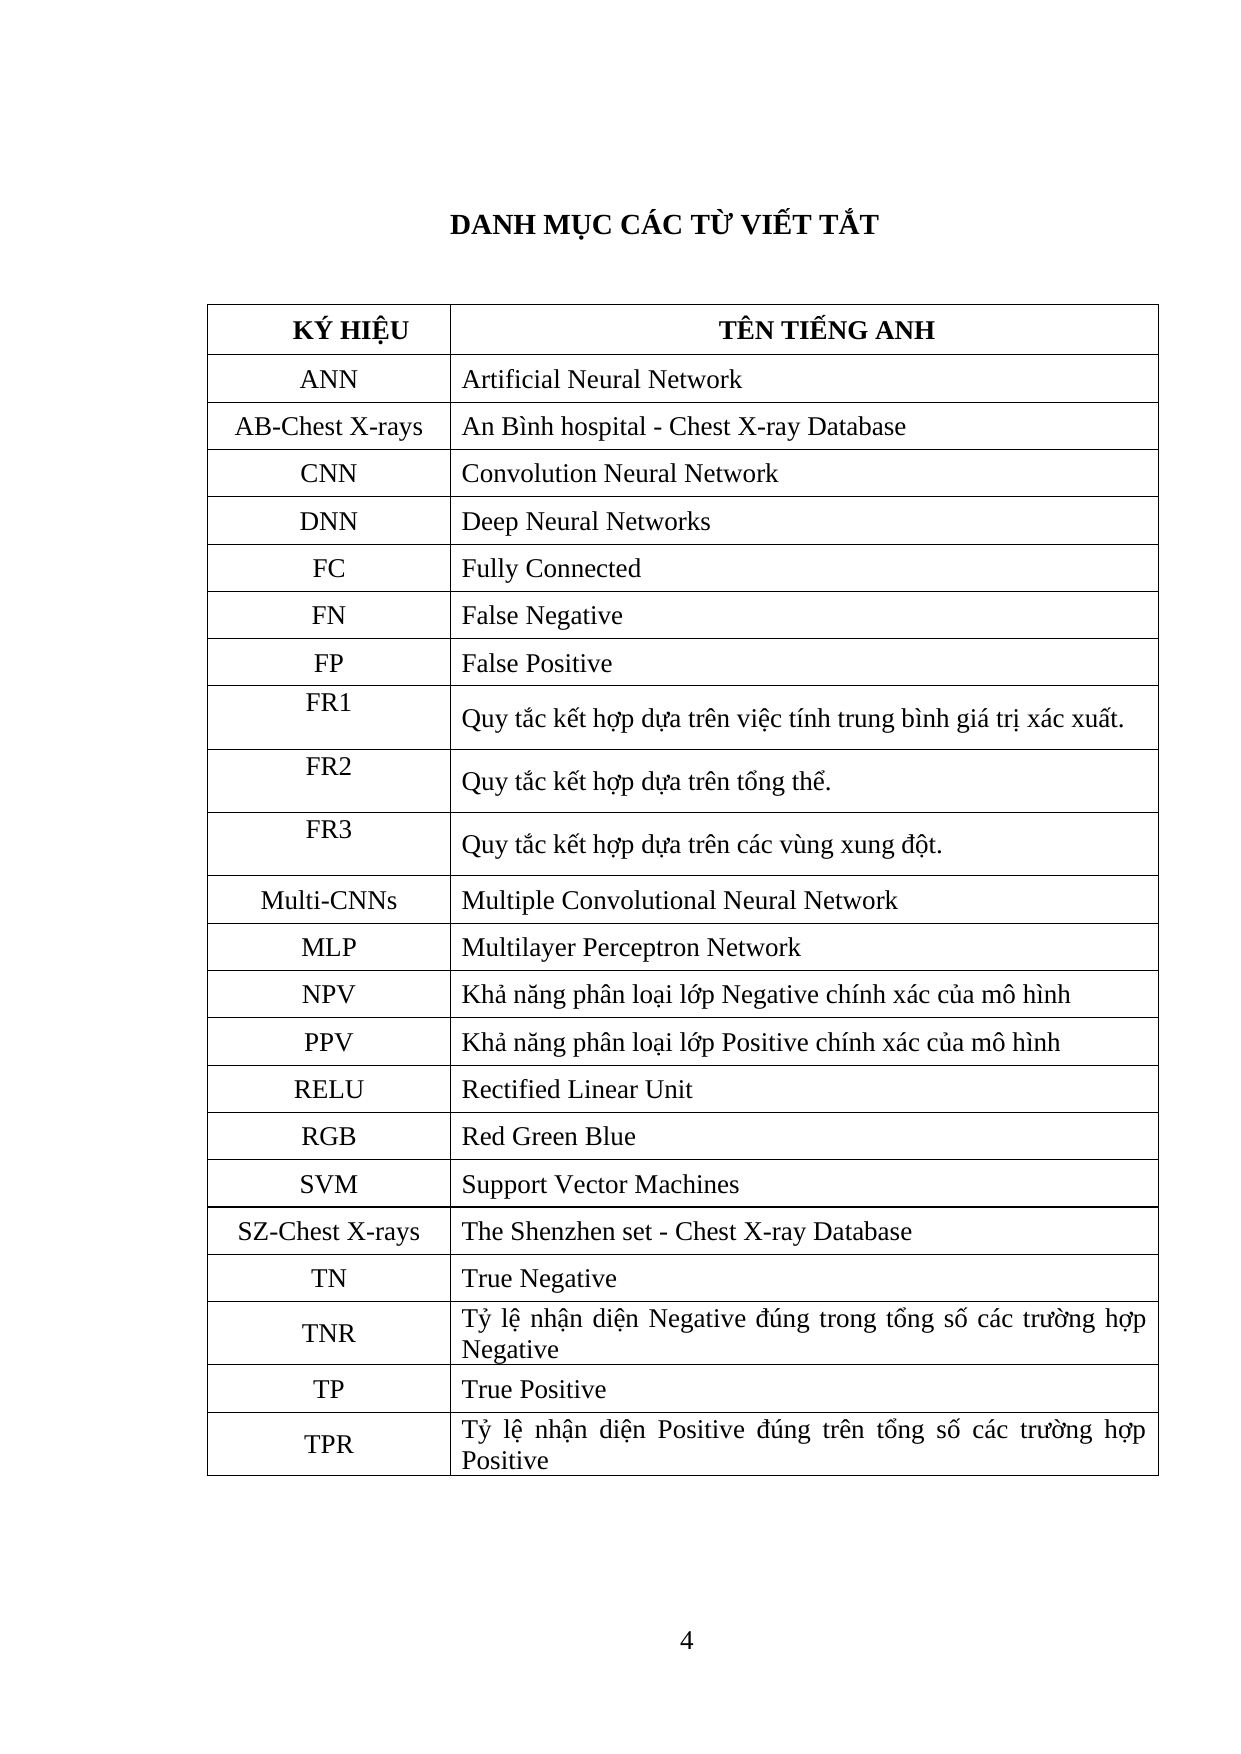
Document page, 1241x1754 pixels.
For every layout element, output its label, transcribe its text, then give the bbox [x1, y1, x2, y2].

table_cell TPR [208, 1413, 450, 1475]
table_cell Multilayer Perceptron Network [451, 924, 1158, 970]
table_cell True Negative [451, 1255, 1158, 1301]
table_cell NPV [208, 971, 450, 1017]
table_cell Red Green Blue [451, 1113, 1158, 1159]
table_cell ANN [208, 355, 450, 402]
table_cell Artificial Neural Network [451, 355, 1158, 402]
table_cell Quy tắc kết hợp dựa trên tổng thể. [451, 750, 1158, 812]
table_cell Tỷ lệ nhận diện Negative đúng trong tổng số các trường hợp Negative [451, 1302, 1158, 1364]
table_cell FN [208, 592, 450, 638]
table_cell SVM [208, 1160, 450, 1206]
table_cell True Positive [451, 1365, 1158, 1412]
table_cell Khả năng phân loại lớp Negative chính xác của mô hình [451, 971, 1158, 1017]
table_cell Tỷ lệ nhận diện Positive đúng trên tổng số các trường hợp Positive [451, 1413, 1158, 1475]
subtitle DANH MỤC CÁC TỪ VIẾT TẮT [207, 207, 1122, 240]
table_header KÝ HIỆU [208, 305, 450, 354]
table_cell SZ-Chest X-rays [208, 1208, 450, 1254]
table_header TÊN TIẾNG ANH [451, 305, 1158, 354]
table_cell An Bình hospital - Chest X-ray Database [451, 403, 1158, 449]
table_cell False Negative [451, 592, 1158, 638]
table_cell Quy tắc kết hợp dựa trên việc tính trung bình giá trị xác xuất. [451, 686, 1158, 749]
table_cell False Positive [451, 639, 1158, 685]
table_cell FC [208, 545, 450, 591]
table_cell Quy tắc kết hợp dựa trên các vùng xung đột. [451, 813, 1158, 875]
table_cell MLP [208, 924, 450, 970]
table_cell CNN [208, 450, 450, 496]
table_cell Multiple Convolutional Neural Network [451, 876, 1158, 923]
table_cell Rectified Linear Unit [451, 1066, 1158, 1112]
table_cell TP [208, 1365, 450, 1412]
table_cell RELU [208, 1066, 450, 1112]
table_cell AB-Chest X-rays [208, 403, 450, 449]
table_cell Convolution Neural Network [451, 450, 1158, 496]
table_cell FR1 [208, 686, 450, 749]
table_cell FR3 [208, 813, 450, 875]
table_cell The Shenzhen set - Chest X-ray Database [451, 1208, 1158, 1254]
table_cell Support Vector Machines [451, 1160, 1158, 1206]
table_cell Fully Connected [451, 545, 1158, 591]
table_cell FP [208, 639, 450, 685]
table_cell TNR [208, 1302, 450, 1364]
table_cell PPV [208, 1018, 450, 1064]
table_cell RGB [208, 1113, 450, 1159]
table_cell FR2 [208, 750, 450, 812]
table_cell TN [208, 1255, 450, 1301]
table_cell Khả năng phân loại lớp Positive chính xác của mô hình [451, 1018, 1158, 1064]
table_cell Deep Neural Networks [451, 497, 1158, 543]
table_cell Multi-CNNs [208, 876, 450, 923]
table_cell DNN [208, 497, 450, 543]
